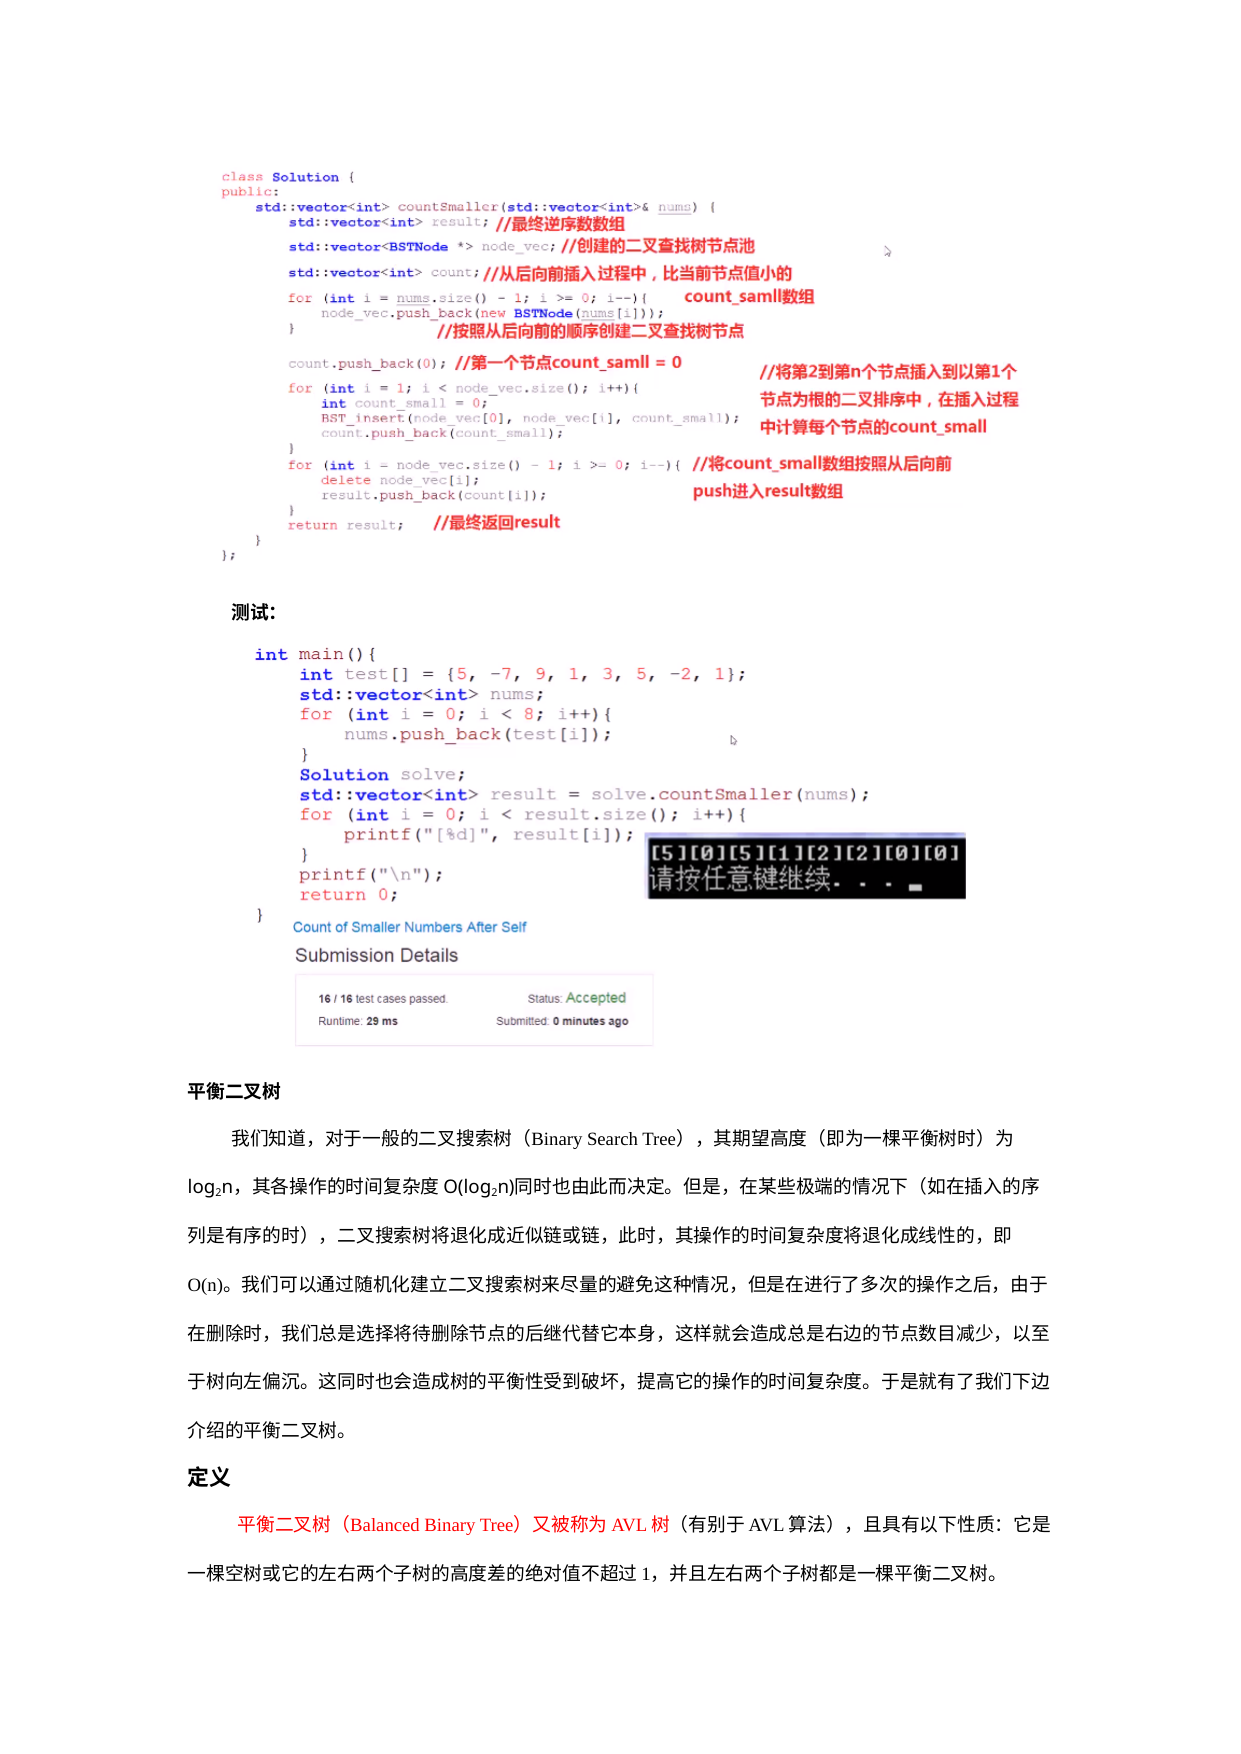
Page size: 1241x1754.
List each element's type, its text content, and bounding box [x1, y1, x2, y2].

subtitle 平衡二叉树 [187, 1074, 1053, 1107]
subtitle 定义 [187, 1459, 1053, 1492]
picture [212, 162, 1028, 578]
picture [244, 641, 996, 1062]
text 测试： [187, 595, 1053, 628]
text 我们知道，对于一般的二叉搜索树（Binary Search Tree），其期望高度（即为一棵平衡树时）为log2n，其各操作的时间复杂度O(log2n)同时也由此而决定。但是，在某些极端的情况下（如在插入的序列是有序的时），二叉搜索树将退化成近似链或链，此时，其操作的时间复杂度将退化成线性的，即O(n)。我们可以通过随机化建立二叉搜索树来尽量的避免这种情况，但是在进行了多次的操作之后，由于在删除时，我们总是选择将待删除节点的后继代替它本身，这样就会造成总是右边的节点数目减少，以至于树向左偏沉。这同时也会造成树的平衡性受到破坏，提高它的操作的时间复杂度。于是就有了我们下边介绍的平衡二叉树。 [187, 1121, 1053, 1446]
text 平衡二叉树（Balanced Binary Tree）又被称为AVL树（有别于AVL算法），且具有以下性质：它是一棵空树或它的左右两个子树的高度差的绝对值不超过1，并且左右两个子树都是一棵平衡二叉树。 [187, 1507, 1053, 1589]
